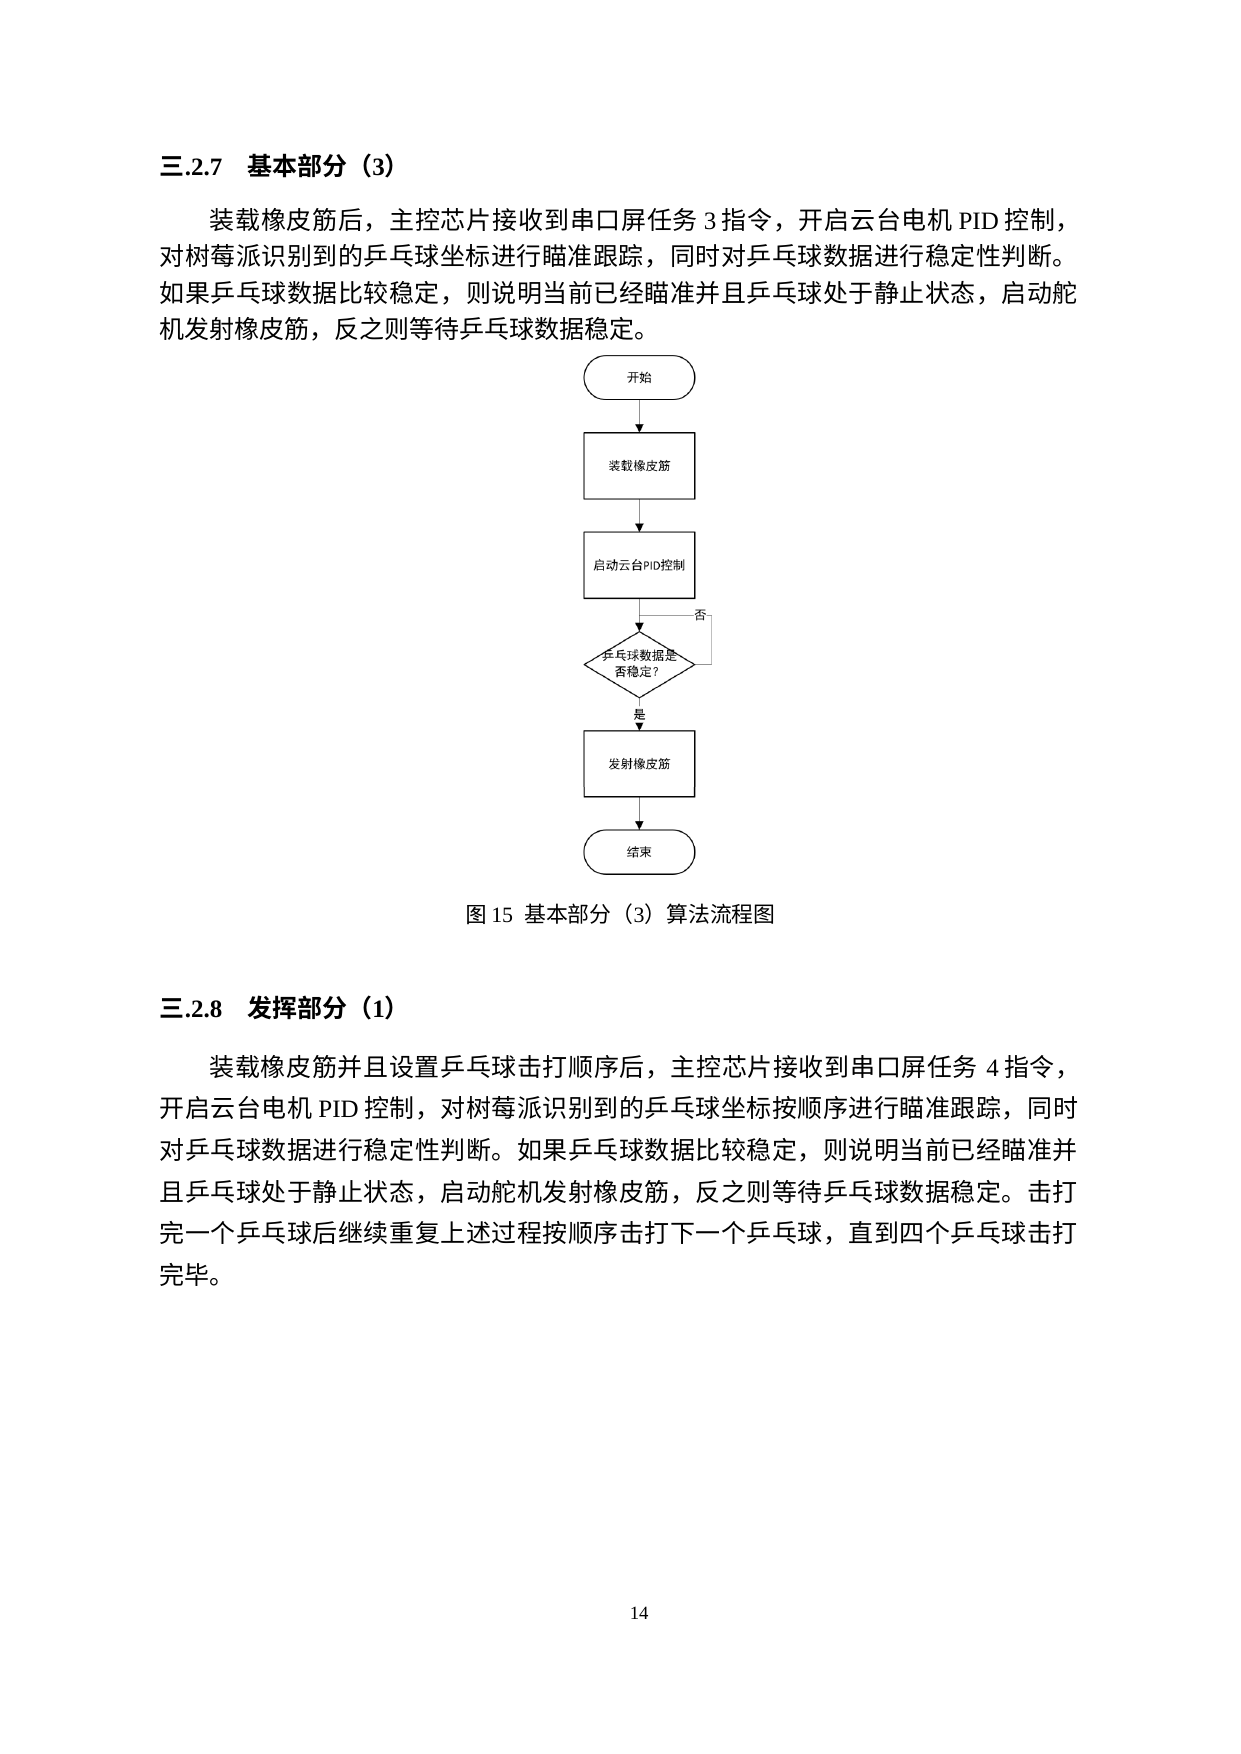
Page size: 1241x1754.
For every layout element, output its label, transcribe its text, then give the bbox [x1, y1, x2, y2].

text 装载橡皮筋后，主控芯片接收到串口屏任务3指令，开启云台电机PID控制，对树莓派识别到的乒乓球坐标进行瞄准跟踪，同时对乒乓球数据进行稳定性判断。如果乒乓球数据比较稳定，则说明当前已经瞄准并且乒乓球处于静止状态，启动舵机发射橡皮筋，反之则等待乒乓球数据稳定。 [159, 201, 1081, 346]
text 装载橡皮筋并且设置乒乓球击打顺序后，主控芯片接收到串口屏任务4指令，开启云台电机PID控制，对树莓派识别到的乒乓球坐标按顺序进行瞄准跟踪，同时对乒乓球数据进行稳定性判断。如果乒乓球数据比较稳定，则说明当前已经瞄准并且乒乓球处于静止状态，启动舵机发射橡皮筋，反之则等待乒乓球数据稳定。击打完一个乒乓球后继续重复上述过程按顺序击打下一个乒乓球，直到四个乒乓球击打完毕。 [159, 1043, 1081, 1293]
text 图15 基本部分（3）算法流程图 [159, 897, 1081, 928]
picture [547, 345, 743, 887]
subtitle 发挥部分（1） [159, 984, 1081, 1026]
subtitle 基本部分（3） [159, 142, 1081, 183]
